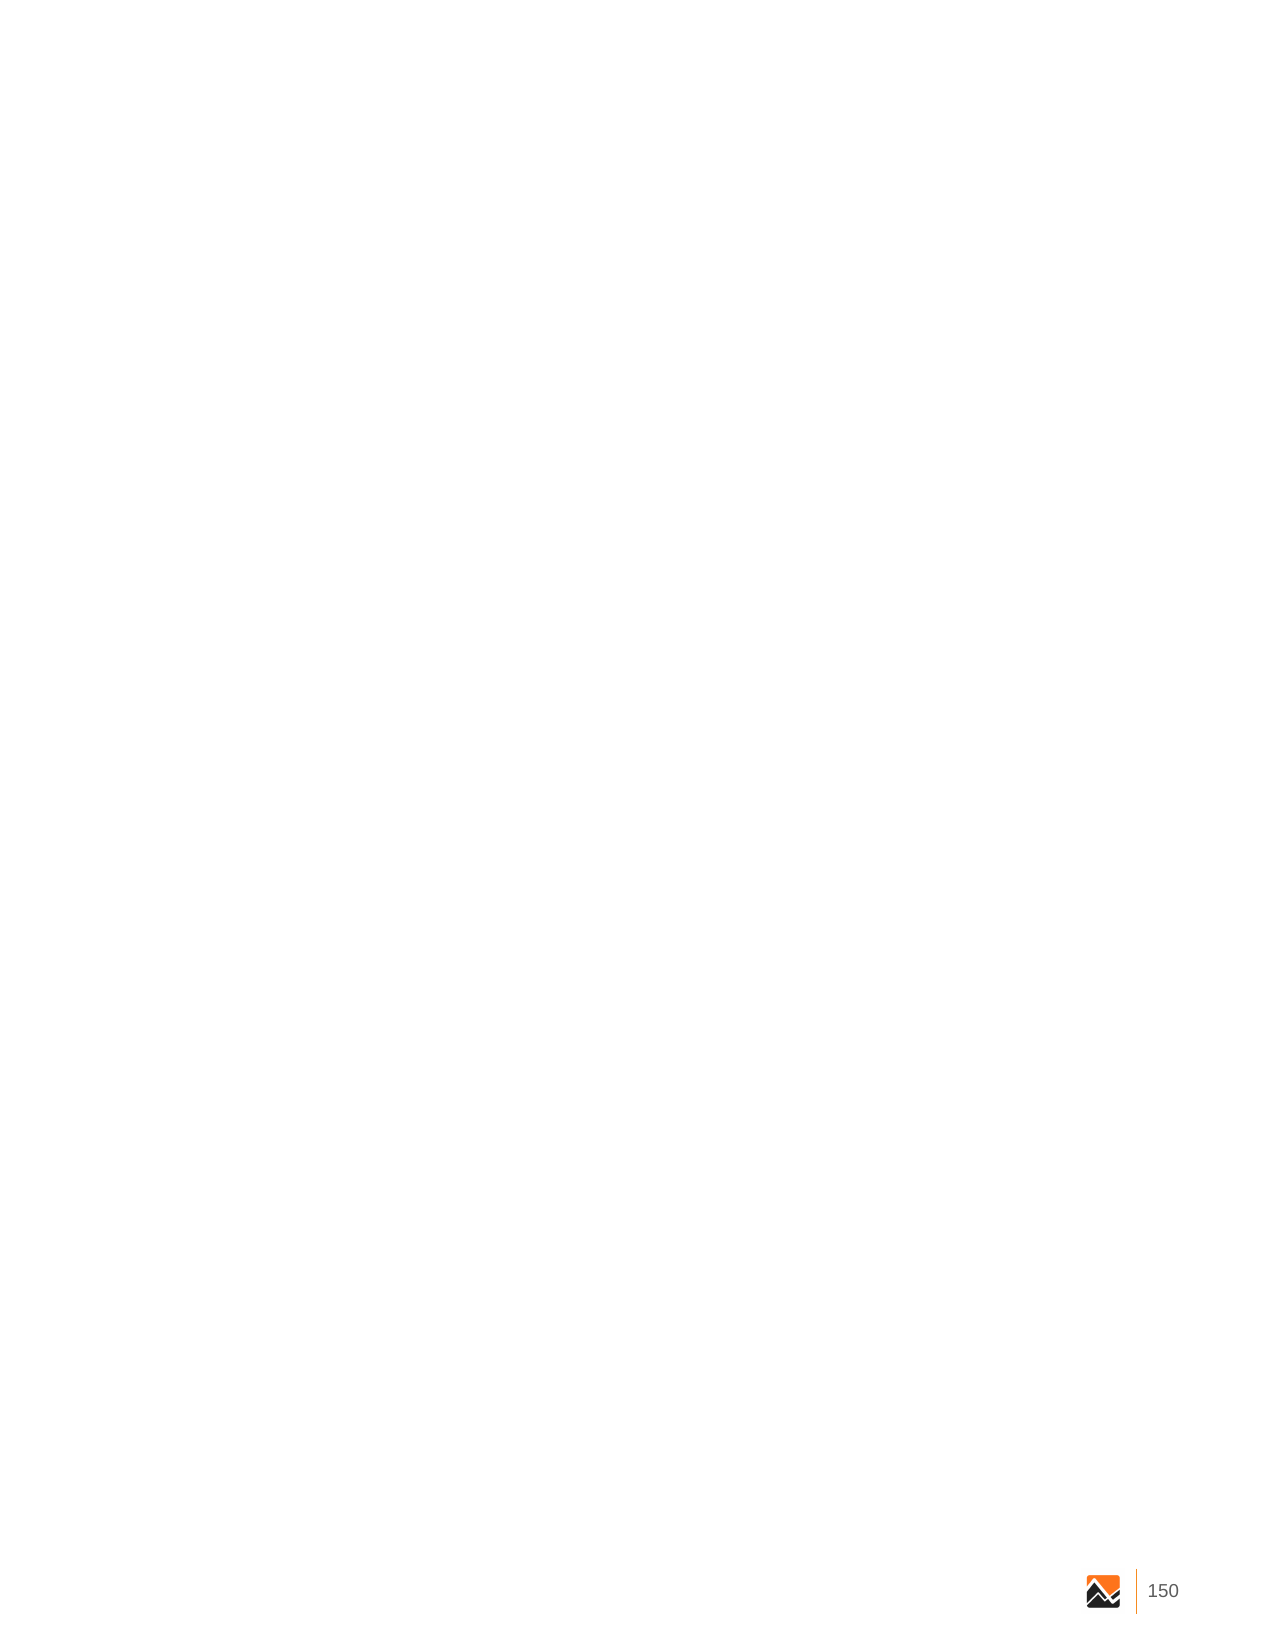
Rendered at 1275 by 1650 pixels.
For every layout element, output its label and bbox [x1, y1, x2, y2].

picture [1080, 1568, 1125, 1614]
